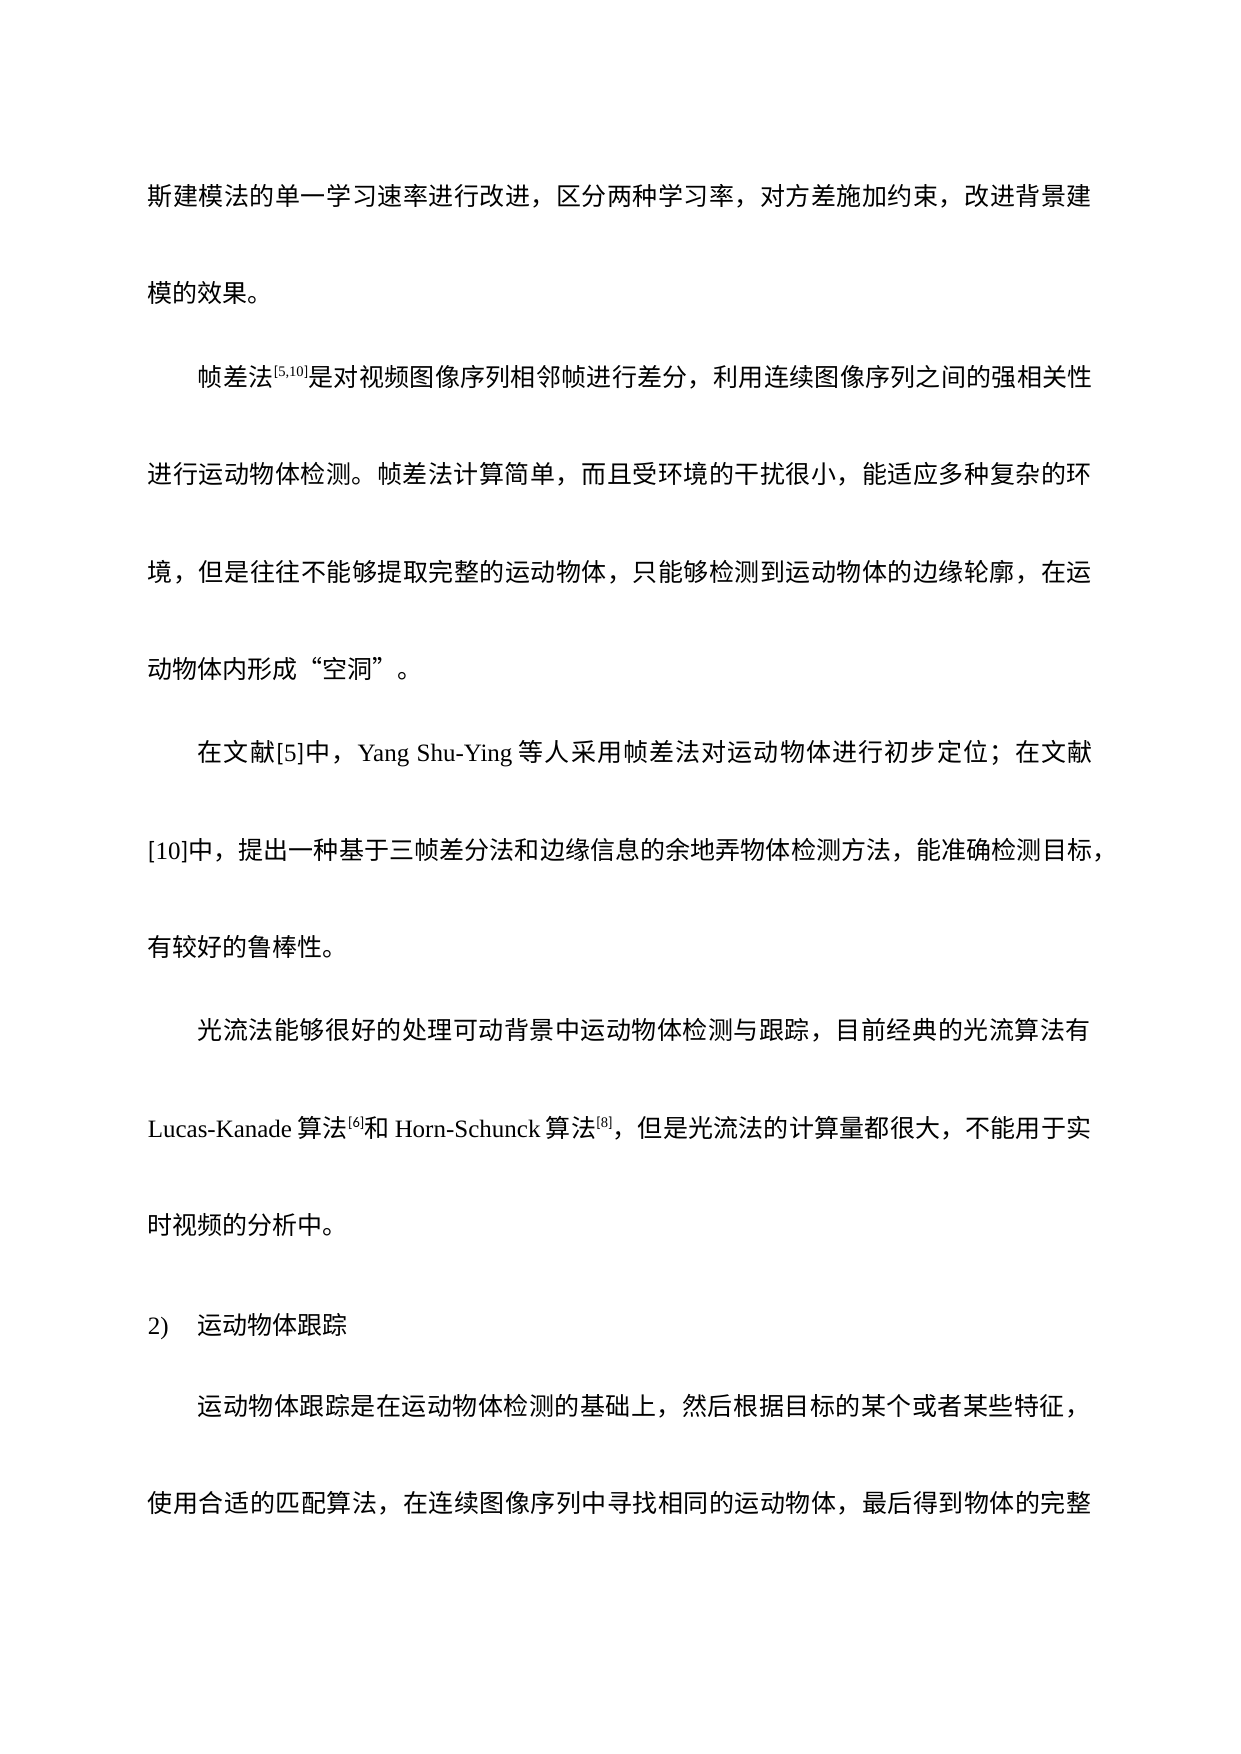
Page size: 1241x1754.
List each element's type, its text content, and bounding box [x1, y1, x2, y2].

text 光流法能够很好的处理可动背景中运动物体检测与跟踪，目前经典的光流算法有Lucas-Kanade算法[6]和Horn-Schunck算法[8]，但是光流法的计算量都很大，不能用于实时视频的分析中。 [148, 996, 1092, 1256]
list 运动物体跟踪 [148, 1291, 1092, 1356]
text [148, 1372, 1092, 1534]
text 帧差法[5,10]是对视频图像序列相邻帧进行差分，利用连续图像序列之间的强相关性进行运动物体检测。帧差法计算简单，而且受环境的干扰很小，能适应多种复杂的环境，但是往往不能够提取完整的运动物体，只能够检测到运动物体的边缘轮廓，在运动物体内形成“空洞”。 [148, 343, 1092, 700]
text 在文献[5]中，Yang Shu-Ying等人采用帧差法对运动物体进行初步定位；在文献[10]中，提出一种基于三帧差分法和边缘信息的余地弄物体检测方法，能准确检测目标，有较好的鲁棒性。 [148, 718, 1092, 978]
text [148, 162, 1092, 324]
